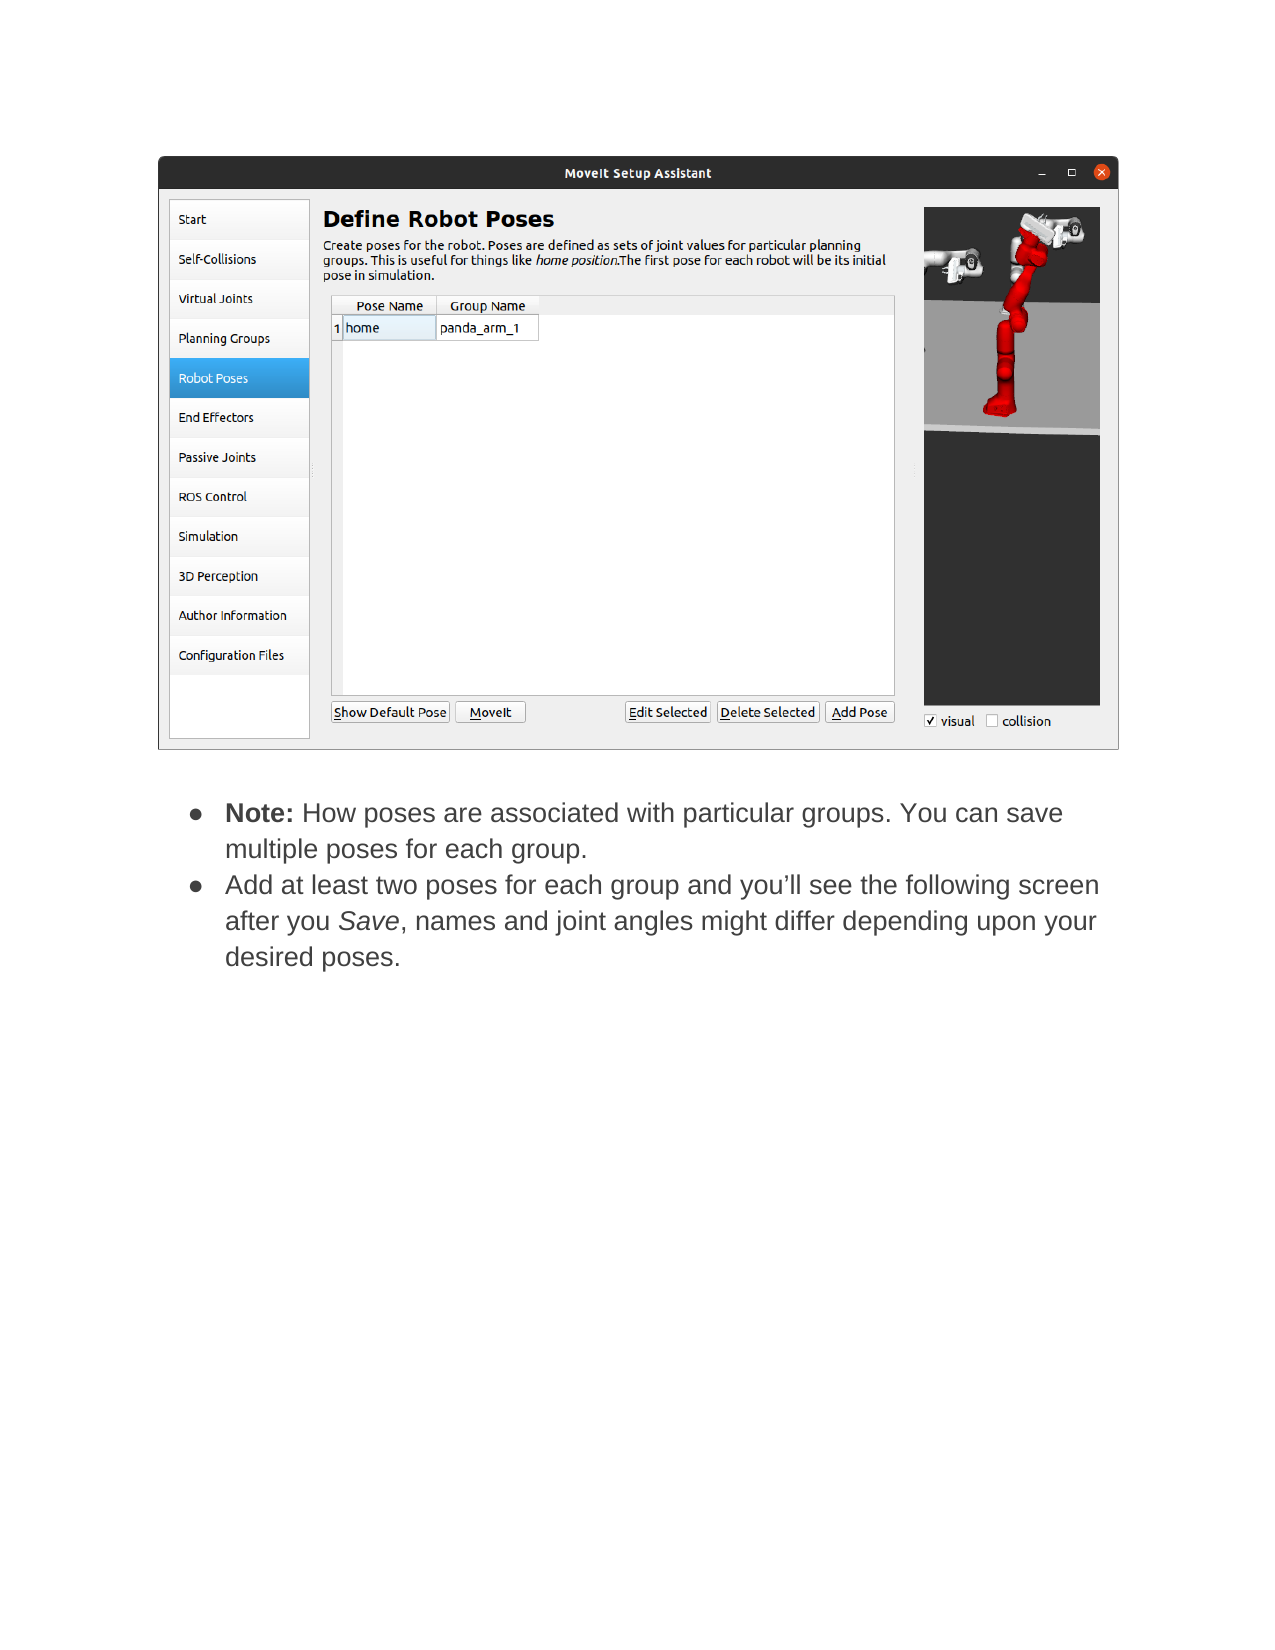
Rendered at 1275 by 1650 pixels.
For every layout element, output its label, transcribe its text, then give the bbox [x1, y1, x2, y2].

picture [150, 150, 1125, 757]
list Note: How poses are associated with particular groups. You can save multiple poses for each group. [187, 797, 1125, 864]
list Add at least two poses for each group and you’ll see the following screen after you Save, names and joint angles might differ depending upon your desired poses. [187, 869, 1125, 972]
